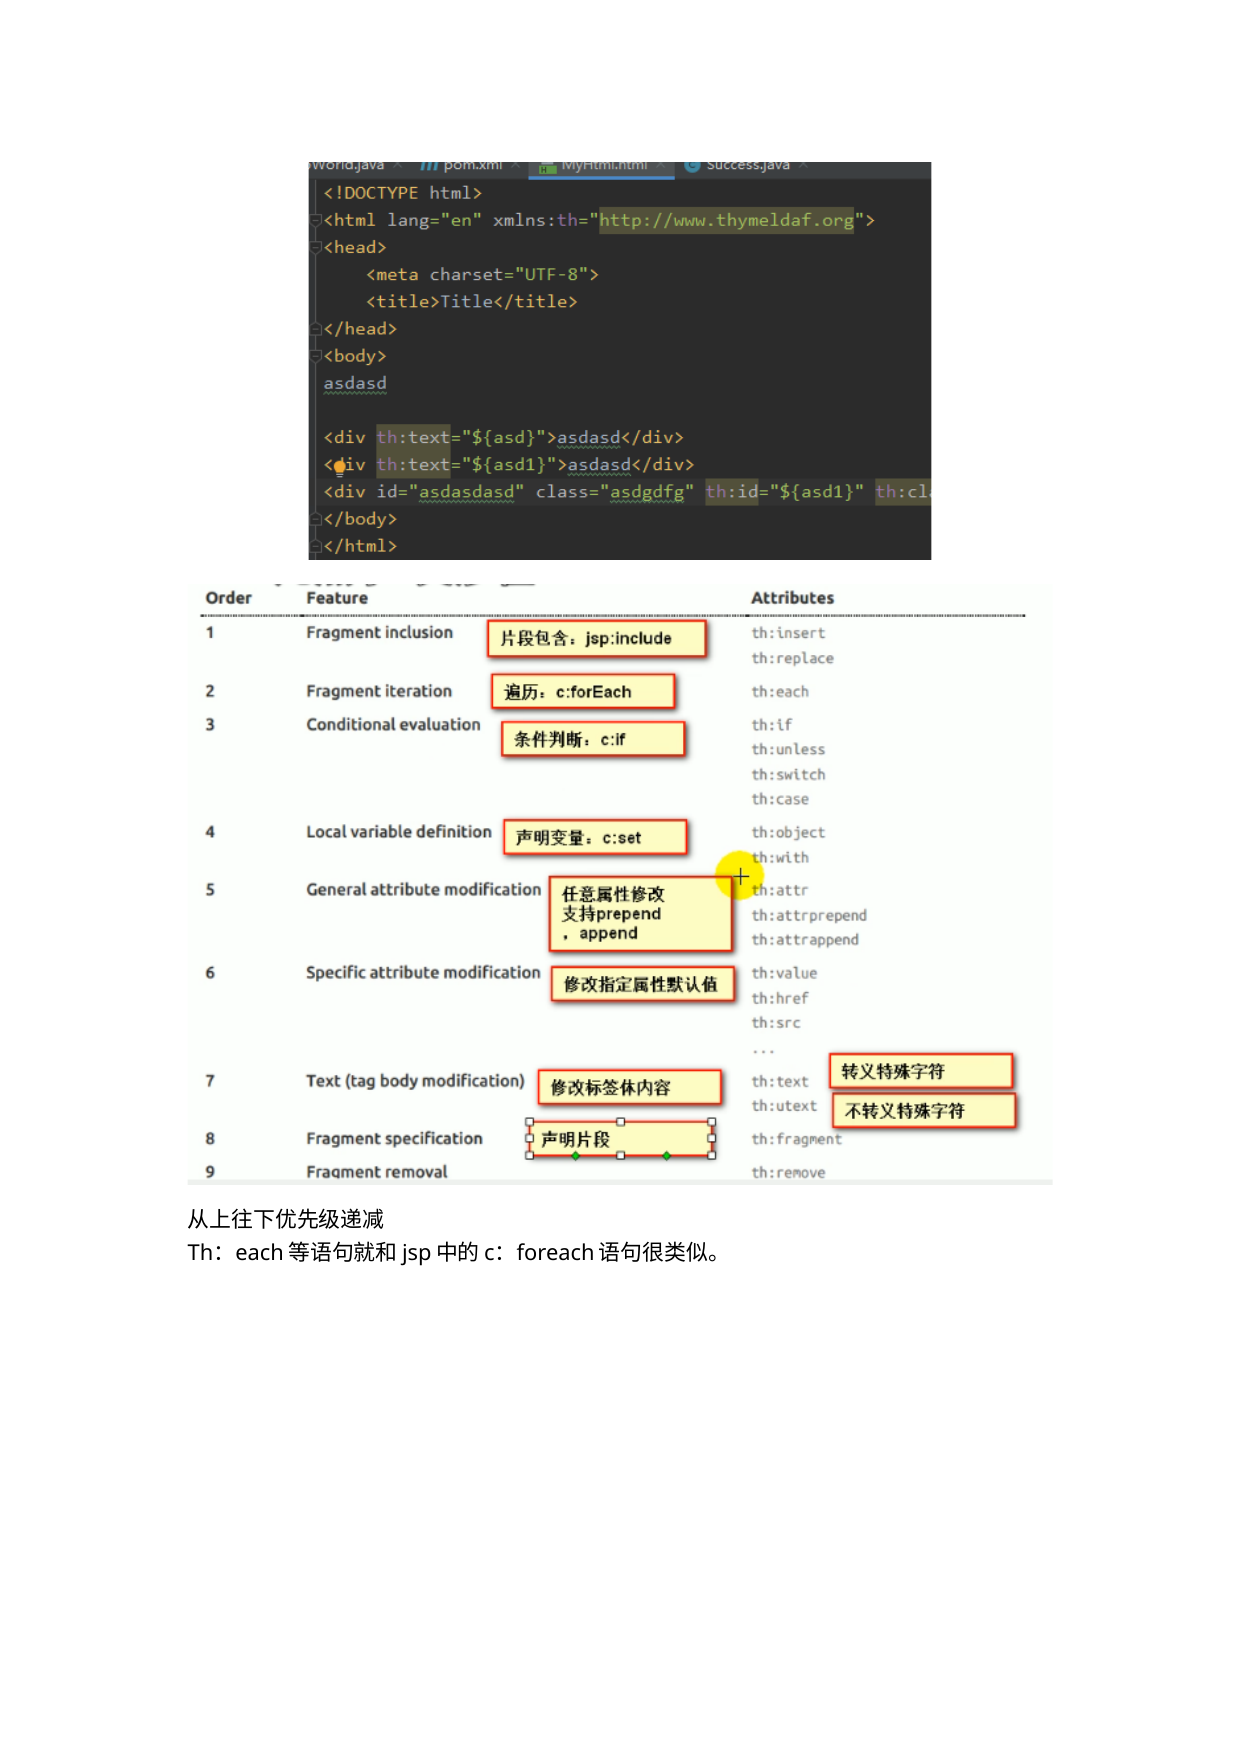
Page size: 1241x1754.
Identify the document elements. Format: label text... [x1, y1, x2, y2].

picture [308, 162, 932, 560]
text 从上往下优先级递减 [187, 1202, 1053, 1234]
picture [187, 584, 1053, 1185]
text Th：each等语句就和jsp中的c：foreach语句很类似。 [187, 1234, 1053, 1267]
